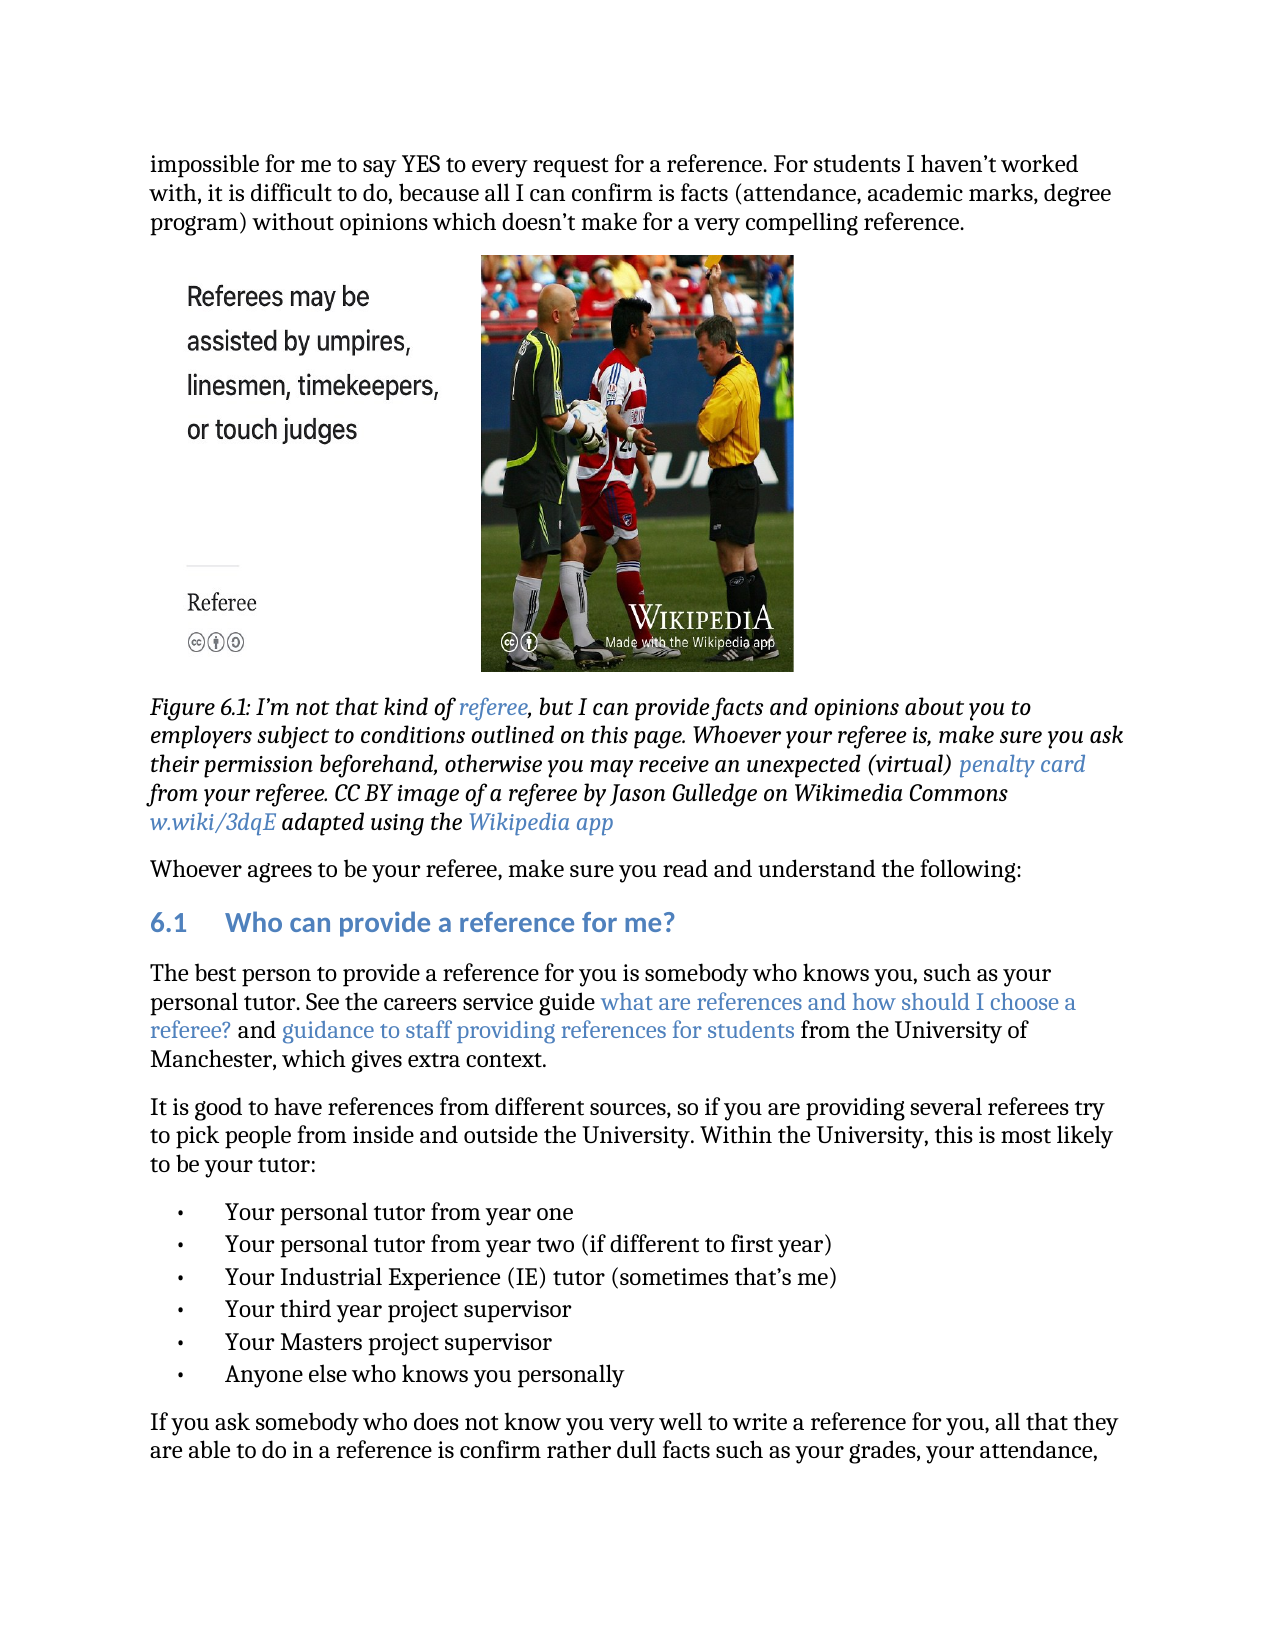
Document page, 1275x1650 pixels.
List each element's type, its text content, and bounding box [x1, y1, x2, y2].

list Your personal tutor from year two (if different to first year) [175, 1230, 1125, 1259]
list Your Masters project supervisor [175, 1328, 1125, 1356]
text It is good to have references from different sources, so if you are providing several referees try to pick people from inside and outside the University. Within the University, this is most likely to be your tutor: [150, 1093, 1125, 1179]
list Anyone else who knows you personally [175, 1360, 1125, 1389]
text Figure 6.1: I’m not that kind of referee, but I can provide facts and opinions about you to employers subject to conditions outlined on this page. Whoever your referee is, make sure you ask their permission beforehand, otherwise you may receive an unexpected (virtual) penalty card from your referee. CC BY image of a referee by Jason Gulledge on Wikimedia Commons w.wiki/3dqE adapted using the Wikipedia app [150, 692, 1125, 836]
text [150, 1408, 1125, 1465]
text Whoever agrees to be your referee, make sure you read and understand the following: [150, 855, 1125, 884]
text The best person to provide a reference for you is somebody who knows you, such as your personal tutor. See the careers service guide what are references and how should I choose a referee? and guidance to staff providing references for students from the University of Manchester, which gives extra context. [150, 959, 1125, 1074]
list Your Industrial Experience (IE) tutor (sometimes that’s me) [175, 1263, 1125, 1291]
subtitle 6.1 Who can provide a reference for me? [150, 904, 1125, 940]
list Your third year project supervisor [175, 1295, 1125, 1324]
list Your personal tutor from year one [175, 1198, 1125, 1226]
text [150, 150, 1125, 236]
picture [168, 255, 794, 672]
